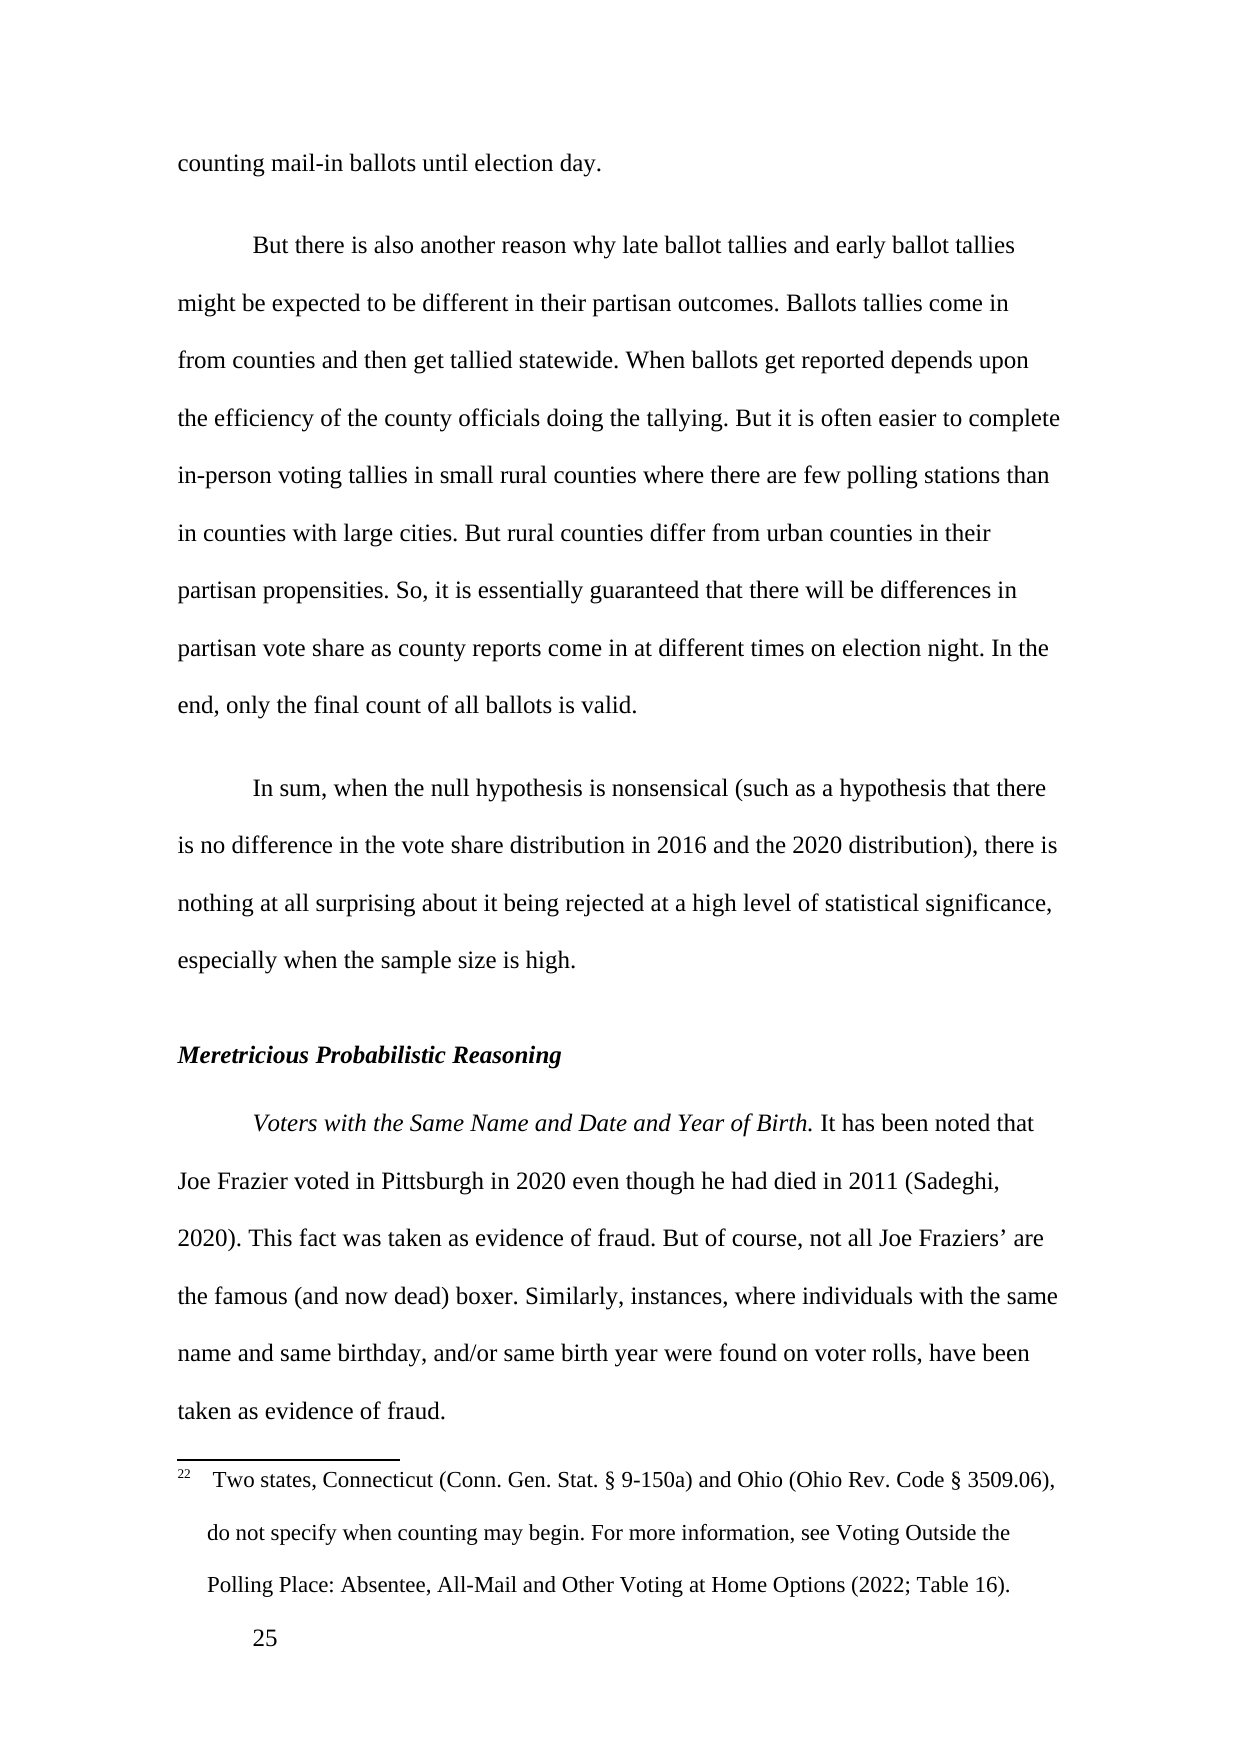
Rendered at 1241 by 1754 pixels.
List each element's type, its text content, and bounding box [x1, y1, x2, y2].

text Voters with the Same Name and Date and Year of Birth. It has been noted that Joe Frazier voted in Pittsburgh in 2020 even though he had died in 2011 (Sadeghi, 2020). This fact was taken as evidence of fraud. But of course, not all Joe Fraziers’ are the famous (and now dead) boxer. Similarly, instances, where individuals with the same name and same birthday, and/or same birth year were found on voter rolls, have been taken as evidence of fraud. [177, 1108, 1063, 1424]
subtitle Meretricious Probabilistic Reasoning [177, 1040, 1004, 1069]
text In sum, when the null hypothesis is nonsensical (such as a hypothesis that there is no difference in the vote share distribution in 2016 and the 2020 distribution), there is nothing at all surprising about it being rejected at a high level of statistical significance, especially when the sample size is high. [177, 773, 1063, 974]
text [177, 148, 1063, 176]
text But there is also another reason why late ballot tallies and early ballot tallies might be expected to be different in their partisan outcomes. Ballots tallies come in from counties and then get tallied statewide. When ballots get reported depends upon the efficiency of the county officials doing the tallying. But it is often easier to complete in-person voting tallies in small rural counties where there are few polling stations than in counties with large cities. But rural counties differ from urban counties in their partisan propensities. So, it is essentially guaranteed that there will be differences in partisan vote share as county reports come in at different times on election night. In the end, only the final count of all ballots is valid. [177, 230, 1063, 719]
